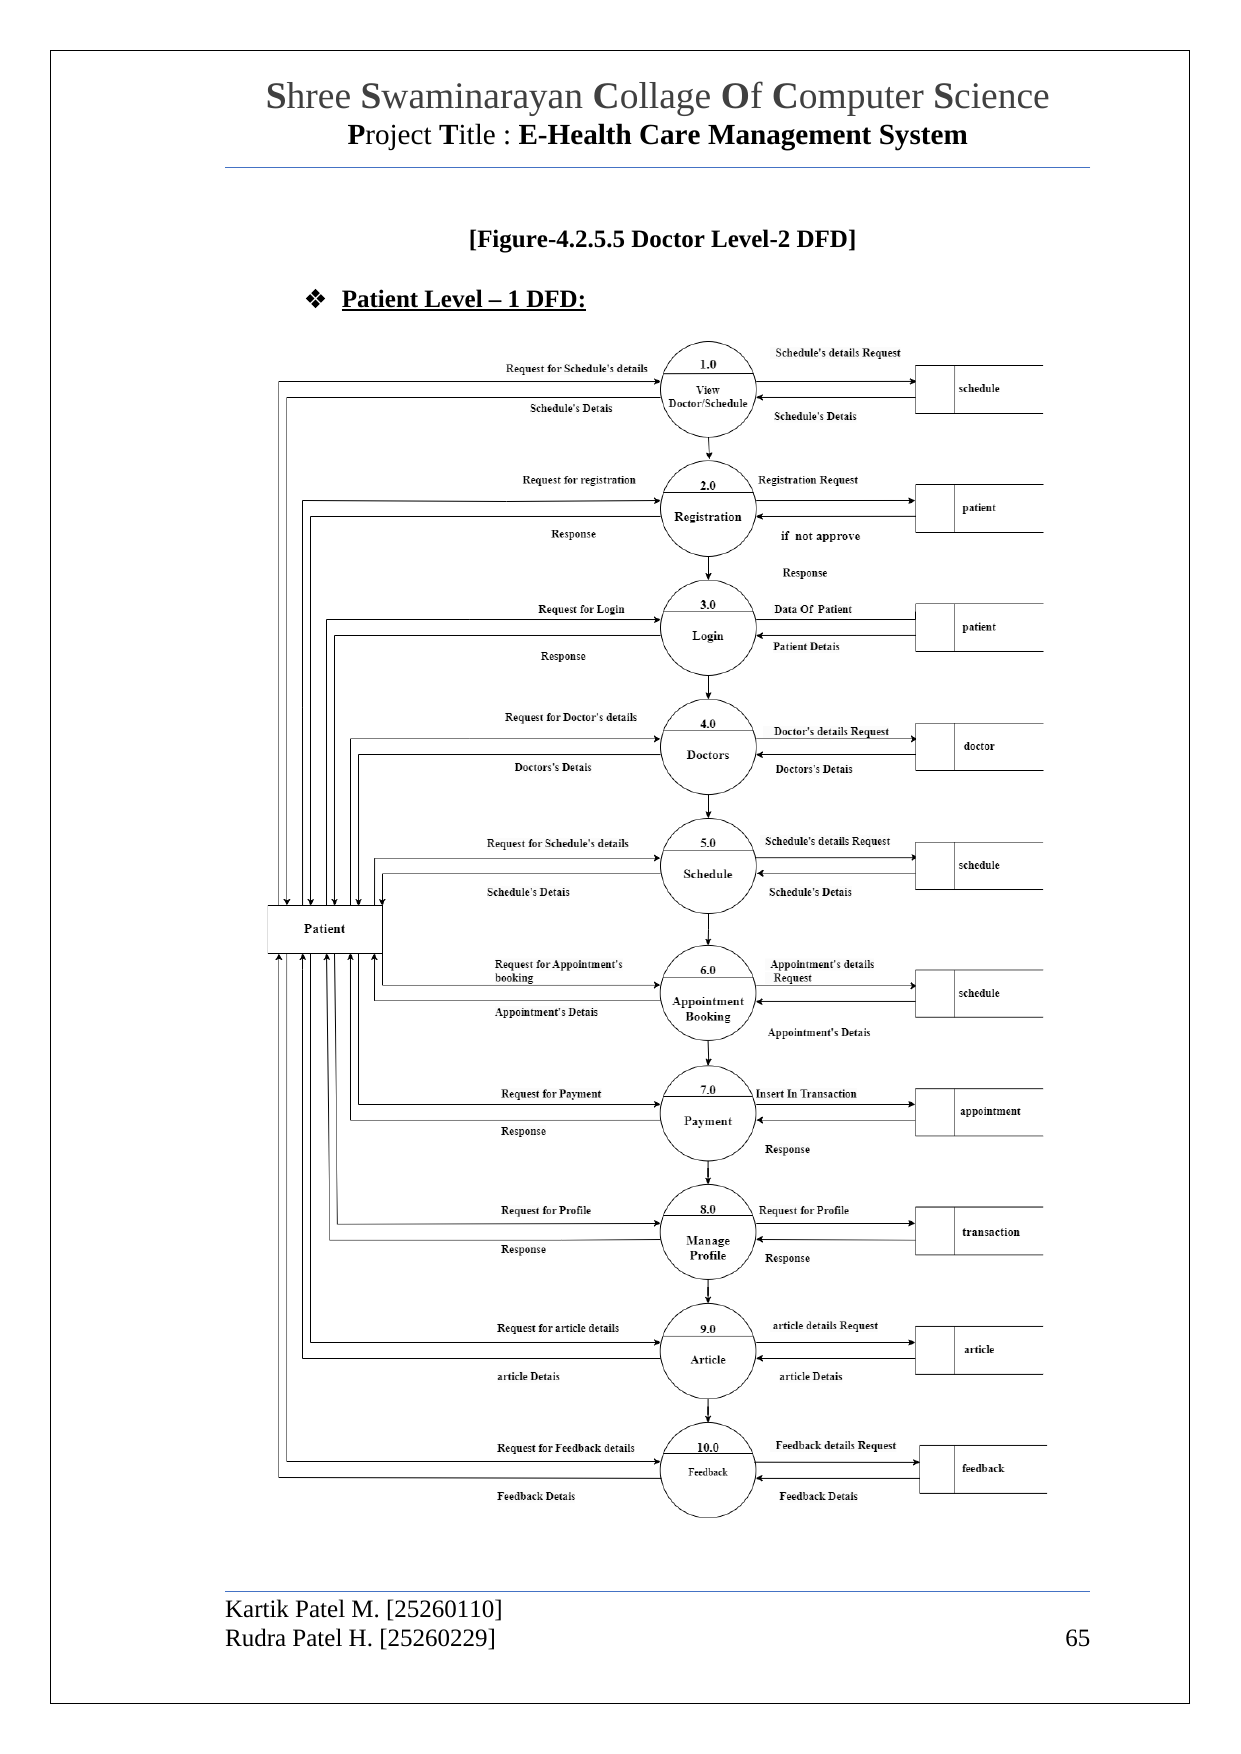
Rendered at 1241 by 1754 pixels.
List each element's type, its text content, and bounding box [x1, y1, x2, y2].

list Patient Level – 1 DFD: [304, 284, 1090, 313]
picture [267, 341, 1048, 1518]
text [Figure-4.2.5.5 Doctor Level-2 DFD] [375, 224, 1090, 253]
